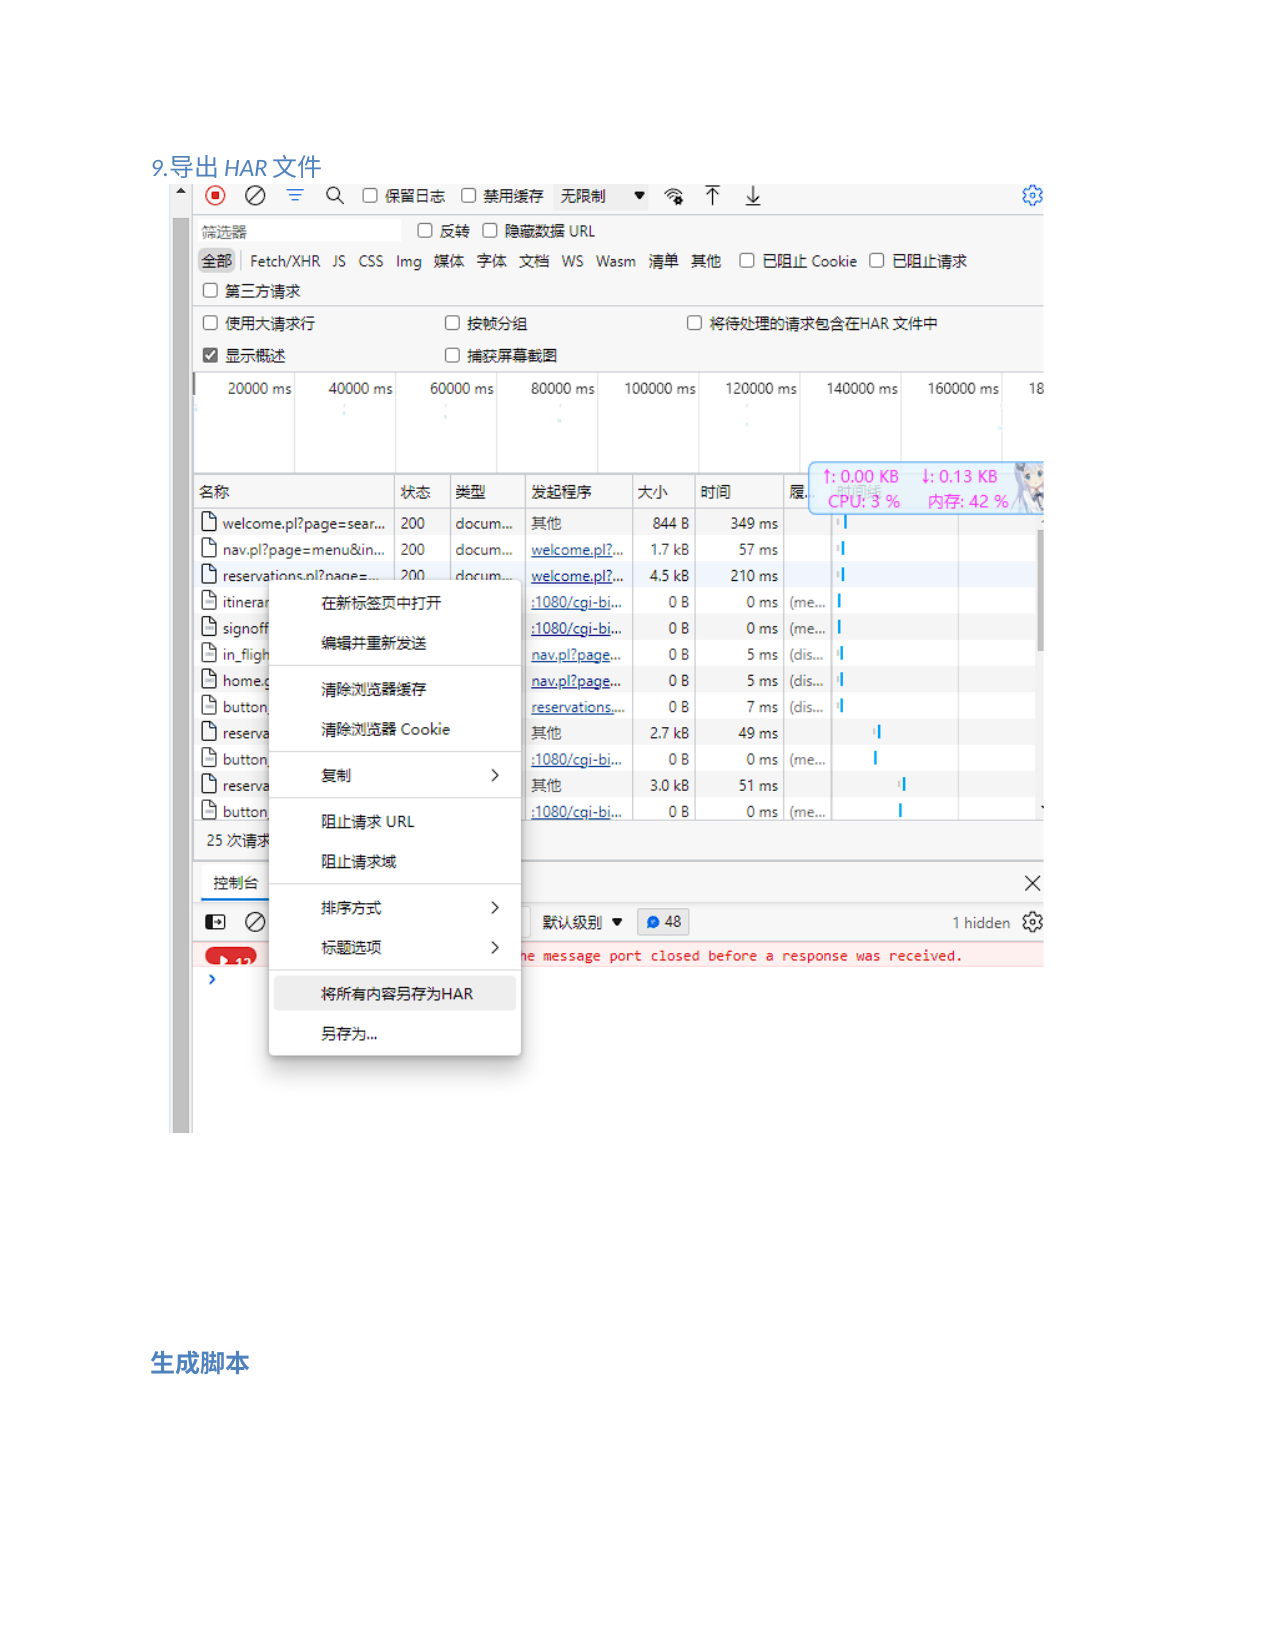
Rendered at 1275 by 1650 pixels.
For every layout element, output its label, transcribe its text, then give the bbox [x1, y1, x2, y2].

subtitle 生成脚本 [150, 1346, 1125, 1379]
subtitle 9.导出HAR文件 [150, 150, 1125, 184]
picture [168, 184, 1044, 1133]
